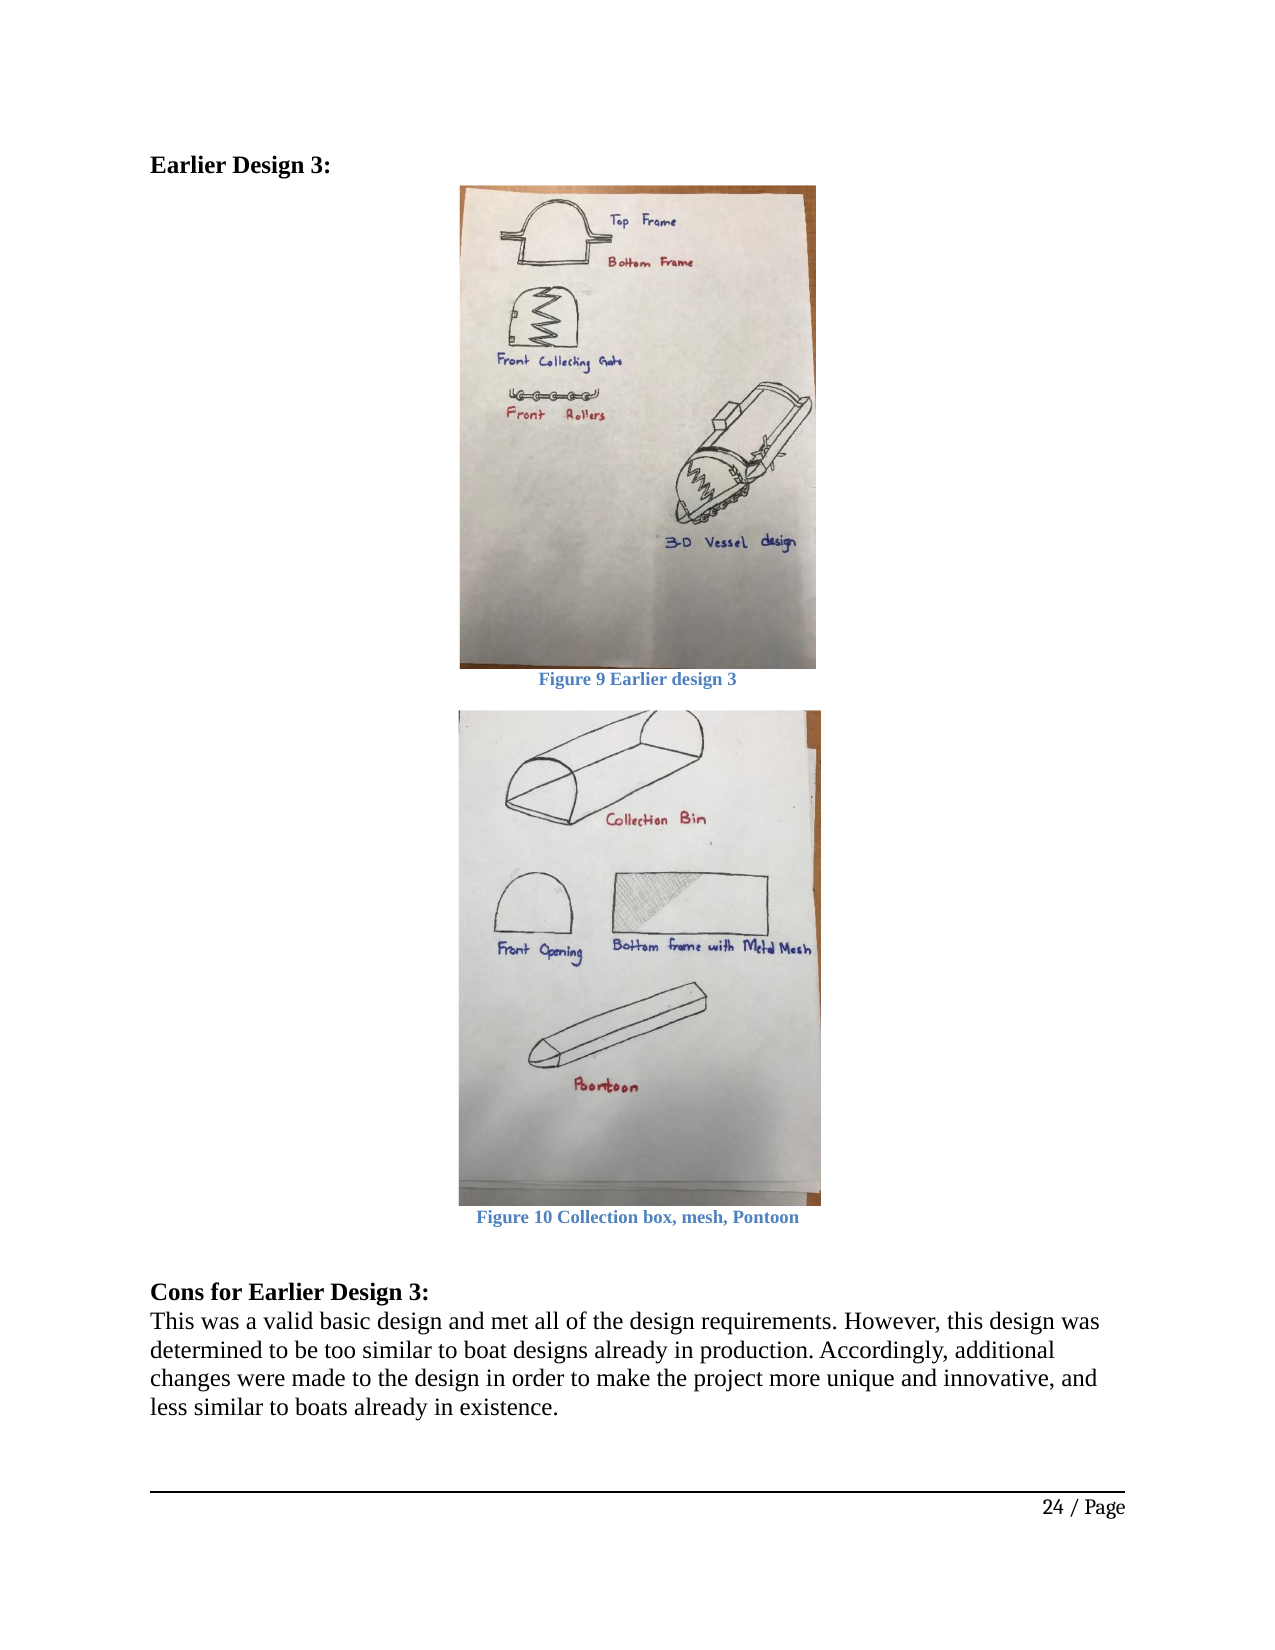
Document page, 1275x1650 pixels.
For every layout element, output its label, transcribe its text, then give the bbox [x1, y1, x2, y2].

picture [460, 186, 816, 669]
text Earlier Design 3: [150, 150, 1125, 179]
picture [459, 711, 821, 1206]
text Cons for Earlier Design 3: [150, 1277, 1125, 1306]
text This was a valid basic design and met all of the design requirements. However, this design was determined to be too similar to boat designs already in production. Accordingly, additional changes were made to the design in order to make the project more unique and innovative, and less similar to boats already in existence. [150, 1306, 1125, 1421]
